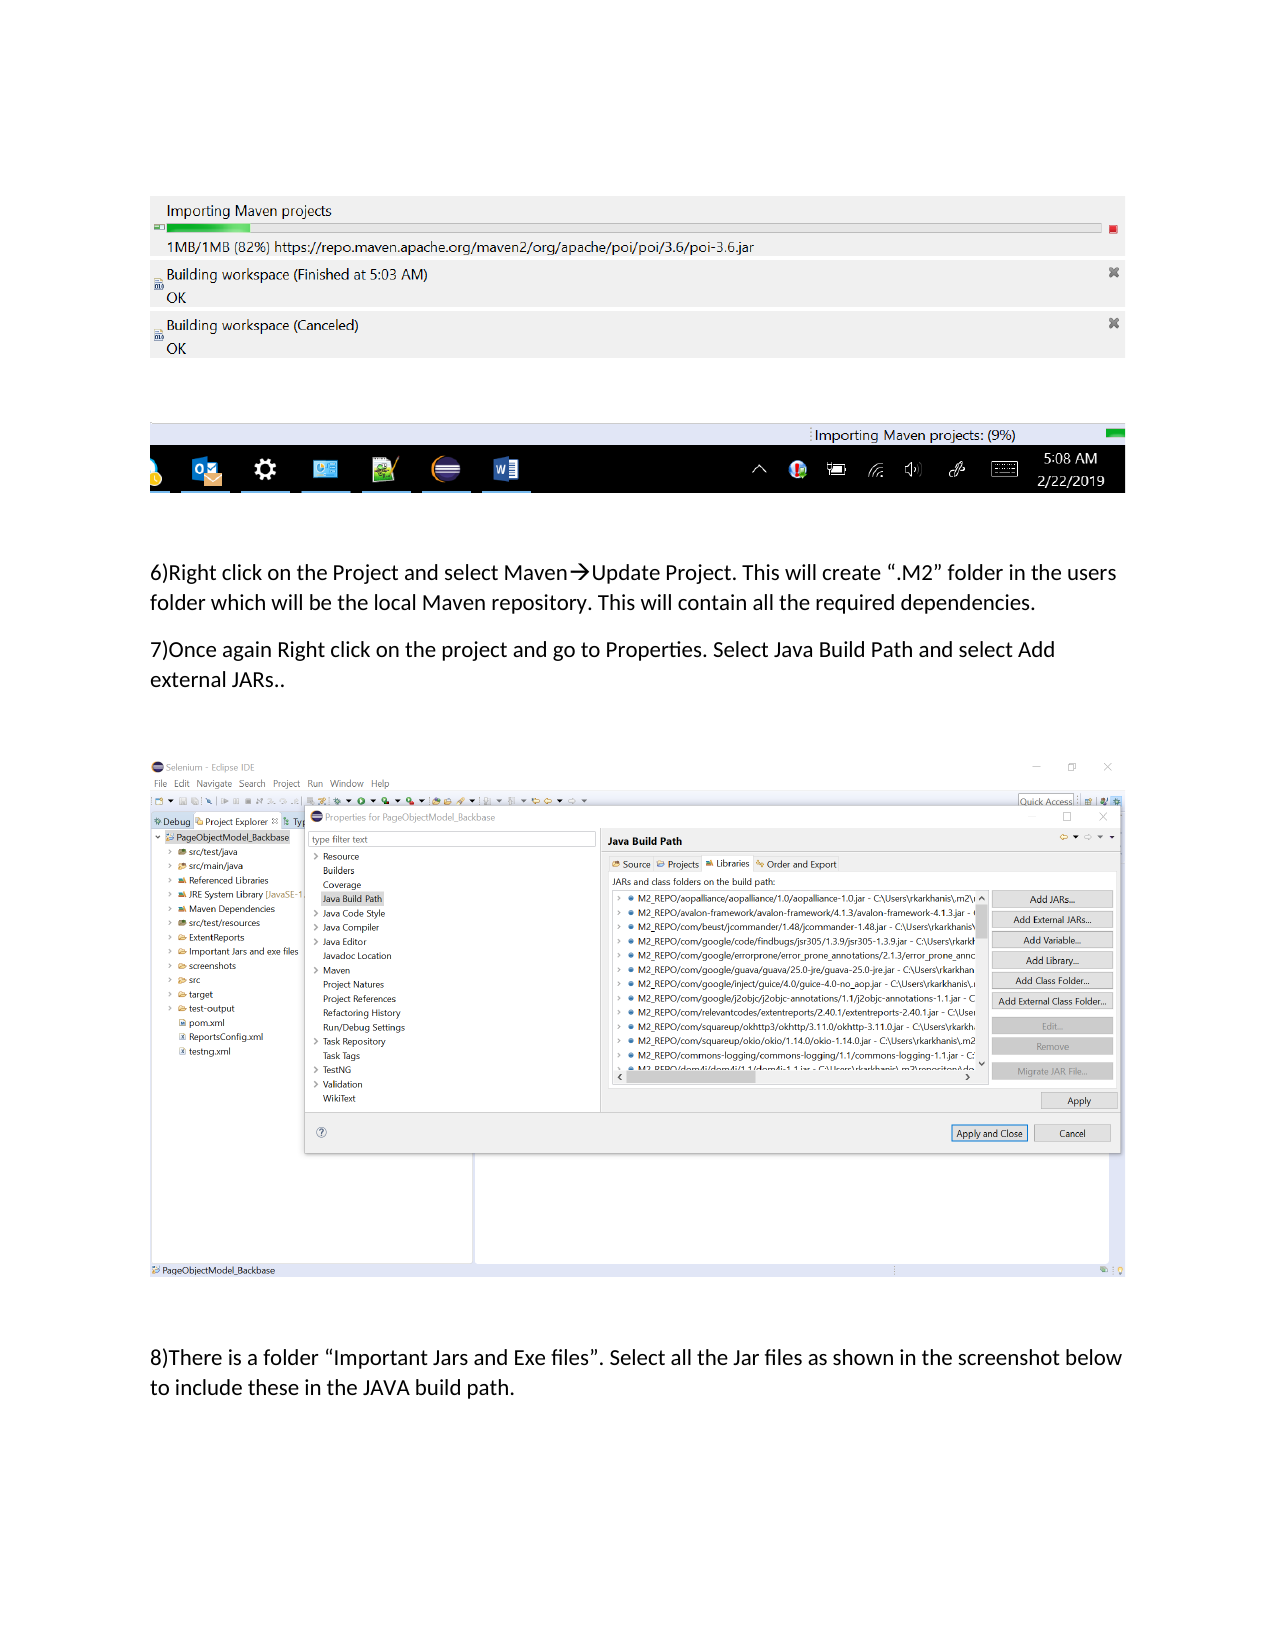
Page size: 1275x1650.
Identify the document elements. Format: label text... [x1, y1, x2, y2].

picture [150, 196, 1125, 493]
text 6)Right click on the Project and select MavenUpdate Project. This will create “.M2” folder in the users folder which will be the local Maven repository. This will contain all the required dependencies. [150, 558, 1125, 616]
text 7)Once again Right click on the project and go to Properties. Select Java Build Path and select Add external JARs.. [150, 635, 1125, 693]
text 8)There is a folder “Important Jars and Exe files”. Select all the Jar files as shown in the screenshot below to include these in the JAVA build path. [150, 1343, 1125, 1401]
picture [150, 758, 1125, 1277]
